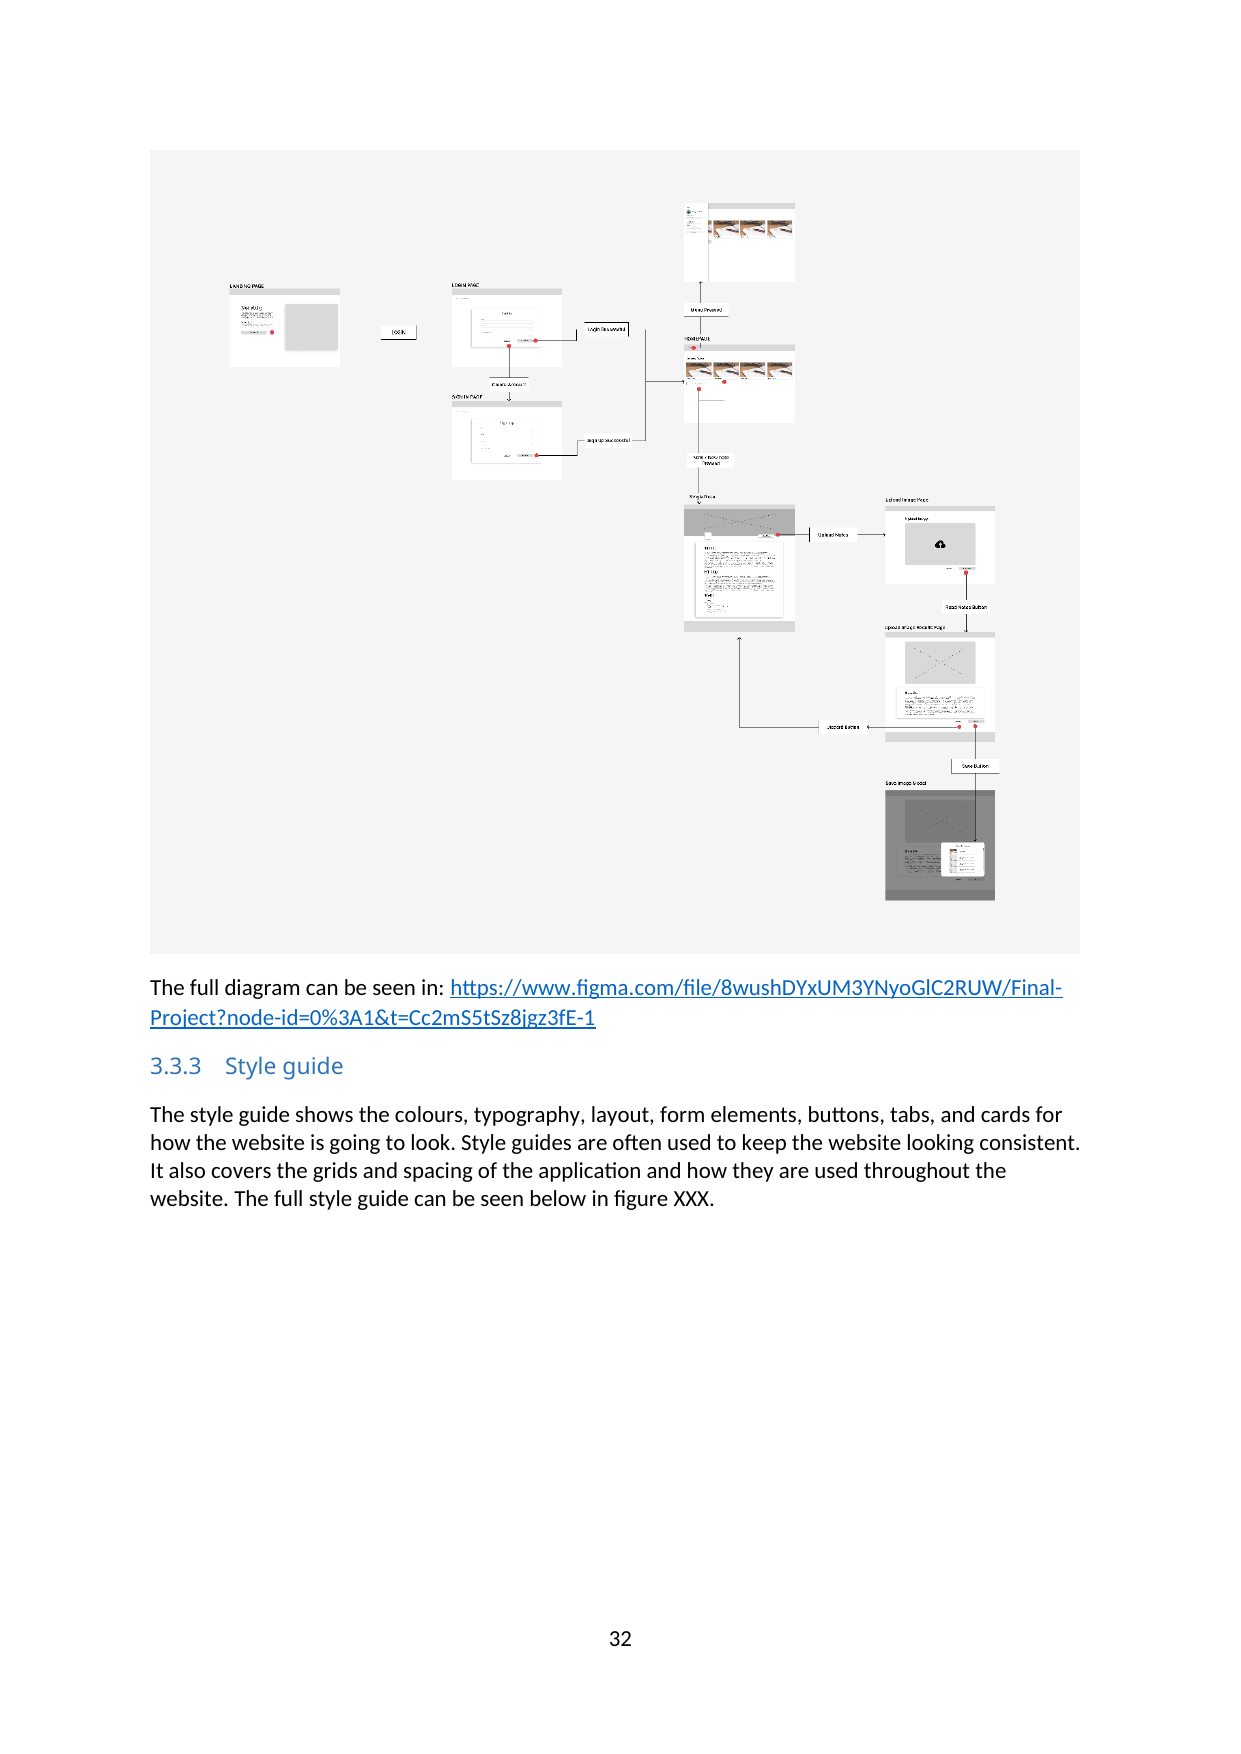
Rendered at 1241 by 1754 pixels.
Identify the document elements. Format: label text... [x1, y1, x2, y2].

text The style guide shows the colours, typography, layout, form elements, buttons, tabs, and cards for how the website is going to look. Style guides are often used to keep the website looking consistent. It also covers the grids and spacing of the application and how they are used throughout the website. The full style guide can be seen below in figure XXX. [150, 1100, 1090, 1212]
subtitle Style guide [150, 1050, 1090, 1081]
text The full diagram can be seen in: https://www.figma.com/file/8wushDYxUM3YNyoGlC2RUW/Final-Project?node-id=0%3A1&t=Cc2mS5tSz8jgz3fE-1 [150, 973, 1090, 1031]
picture [150, 150, 1080, 954]
